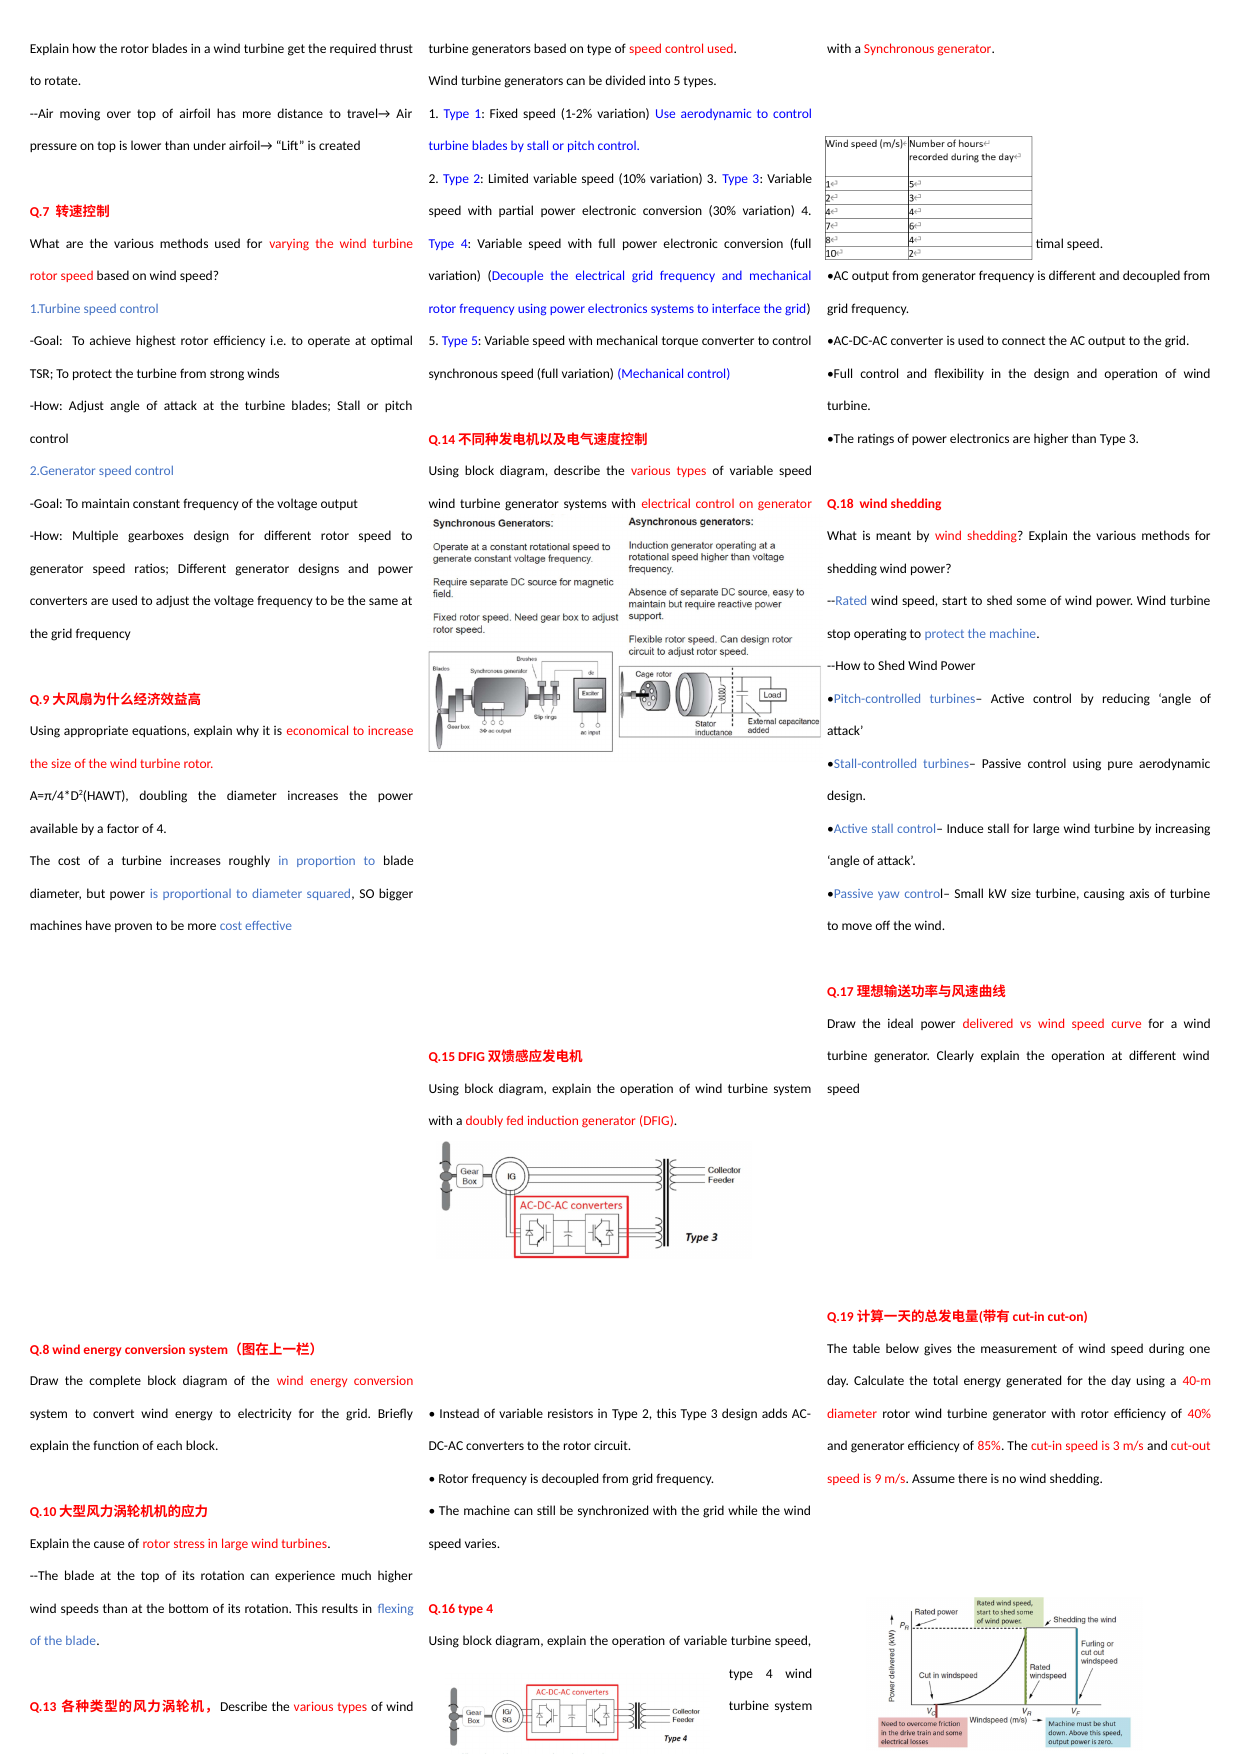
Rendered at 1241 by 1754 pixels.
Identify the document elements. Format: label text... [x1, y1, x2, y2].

text --Rated wind speed, start to shed some of wind power. Wind turbine stop operating to protect the machine. [827, 584, 1211, 649]
text Q.16 type 4 [428, 1592, 812, 1624]
text Draw the ideal power delivered vs wind speed curve for a wind turbine generator. Clearly explain the operation at different wind speed [827, 1007, 1211, 1104]
text --Air moving over top of airfoil has more distance to travel→ Air pressure on top is lower than under airfoil→ “Lift” is created [29, 97, 413, 162]
picture [436, 1141, 753, 1259]
text •AC-DC-AC converter is used to connect the AC output to the grid. [827, 324, 1211, 357]
text Using block diagram, describe the various types of variable speed wind turbine generator systems with electrical control on generator side. [428, 454, 812, 514]
text What is meant by wind shedding? Explain the various methods for shedding wind power? [827, 519, 1211, 584]
text • Allows the turbine to rotate at its optimal speed. [1036, 227, 1211, 259]
text •Active stall control– Induce stall for large wind turbine by increasing ‘angle of attack’. [827, 812, 1211, 877]
text Using block diagram, explain the operation of wind turbine system with a doubly fed induction generator (DFIG). [428, 1072, 812, 1137]
text 5. Type 5: Variable speed with mechanical torque converter to control synchronous speed (full variation) (Mechanical control) [428, 324, 812, 389]
text -How: Adjust angle of attack at the turbine blades; Stall or pitch control [29, 389, 413, 454]
text •Pitch-controlled turbines– Active control by reducing ‘angle of attack’ [827, 682, 1211, 747]
text Explain the cause of rotor stress in large wind turbines. [29, 1527, 413, 1559]
text Q.17 理想输送功率与风速曲线 [827, 974, 1211, 1007]
text Q.13 各种类型的风力涡轮机，Describe the various types of wind turbine generators based on type of speed control used. [428, 32, 812, 64]
text Q.19 计算一天的总发电量(带有cut-in cut-on) [827, 1299, 1211, 1332]
text •Passive yaw control– Small kW size turbine, causing axis of turbine to move off the wind. [827, 877, 1211, 942]
text The table below gives the measurement of wind speed during one day. Calculate the total energy generated for the day using a 40-m diameter rotor wind turbine generator with rotor efficiency of 40% and generator efficiency of 85%. The cut-in speed is 3 m/s and cut-out speed is 9 m/s. Assume there is no wind shedding. [827, 1332, 1211, 1494]
text --How to Shed Wind Power [827, 649, 1211, 682]
text Wind turbine generators can be divided into 5 types. [428, 64, 812, 97]
text •Full control and flexibility in the design and operation of wind turbine. [827, 357, 1211, 422]
text 2. Type 2: Limited variable speed (10% variation) 3. Type 3: Variable speed with partial power electronic conversion (30% variation) 4. Type 4: Variable speed with full power electronic conversion (full variation) (Decouple the electrical grid frequency and mechanical rotor frequency using power electronics systems to interface the grid) [428, 162, 812, 324]
text Q.10大型风力涡轮机机的应力 [29, 1494, 413, 1527]
text •The ratings of power electronics are higher than Type 3. [827, 422, 1211, 454]
text Draw the complete block diagram of the wind energy conversion system to convert wind energy to electricity for the grid. Briefly explain the function of each block. [29, 1364, 413, 1462]
text A=π/4*D2(HAWT), doubling the diameter increases the power available by a factor of 4. [29, 779, 413, 844]
text 2.Generator speed control [29, 454, 413, 487]
text Q.7 转速控制 [29, 194, 413, 227]
text Using block diagram, explain the operation of variable turbine speed, type 4 wind turbine system with a Synchronous generator. [428, 1624, 812, 1722]
text 1. Type 1: Fixed speed (1-2% variation) Use aerodynamic to control turbine blades by stall or pitch control. [428, 97, 812, 162]
text Q.9大风扇为什么经济效益高 [29, 682, 413, 714]
text -Goal: To achieve highest rotor efficiency i.e. to operate at optimal TSR; To protect the turbine from strong winds [29, 324, 413, 389]
text • Instead of variable resistors in Type 2, this Type 3 design adds AC-DC-AC converters to the rotor circuit. [428, 1397, 812, 1462]
text • The machine can still be synchronized with the grid while the wind speed varies. [428, 1494, 812, 1559]
text • Rotor frequency is decoupled from grid frequency. [428, 1462, 812, 1494]
text Using block diagram, explain the operation of variable turbine speed, type 4 wind turbine system with a Synchronous generator. [827, 32, 1211, 64]
text Using appropriate equations, explain why it is economical to increase the size of the wind turbine rotor. [29, 714, 413, 779]
text -Goal: To maintain constant frequency of the voltage output [29, 487, 413, 519]
picture [444, 1722, 710, 1754]
text What are the various methods used for varying the wind turbine rotor speed based on wind speed? [29, 227, 413, 292]
picture [865, 1597, 1143, 1751]
text Q.18 wind shedding [827, 487, 1211, 519]
text Q.13 各种类型的风力涡轮机，Describe the various types of wind turbine generators based on type of speed control used. [29, 1689, 413, 1722]
text •Stall-controlled turbines– Passive control using pure aerodynamic design. [827, 747, 1211, 812]
picture [822, 132, 1036, 264]
text --The blade at the top of its rotation can experience much higher wind speeds than at the bottom of its rotation. This results in flexing of the blade. [29, 1559, 413, 1657]
text 1.Turbine speed control [29, 292, 413, 324]
text -How: Multiple gearboxes design for different rotor speed to generator speed ratios; Different generator designs and power converters are used to adjust the voltage frequency to be the same at the grid frequency [29, 519, 413, 649]
text Q.15 DFIG双馈感应发电机 [428, 1039, 812, 1072]
text Q.8 wind energy conversion system（图在上一栏） [29, 1332, 413, 1364]
text Explain how the rotor blades in a wind turbine get the required thrust to rotate. [29, 32, 413, 97]
text •AC output from generator frequency is different and decoupled from grid frequency. [827, 259, 1211, 324]
picture [426, 514, 824, 762]
text Q.14 不同种发电机以及电气速度控制 [428, 422, 812, 454]
text The cost of a turbine increases roughly in proportion to blade diameter, but power is proportional to diameter squared, SO bigger machines have proven to be more cost effective [29, 844, 413, 942]
